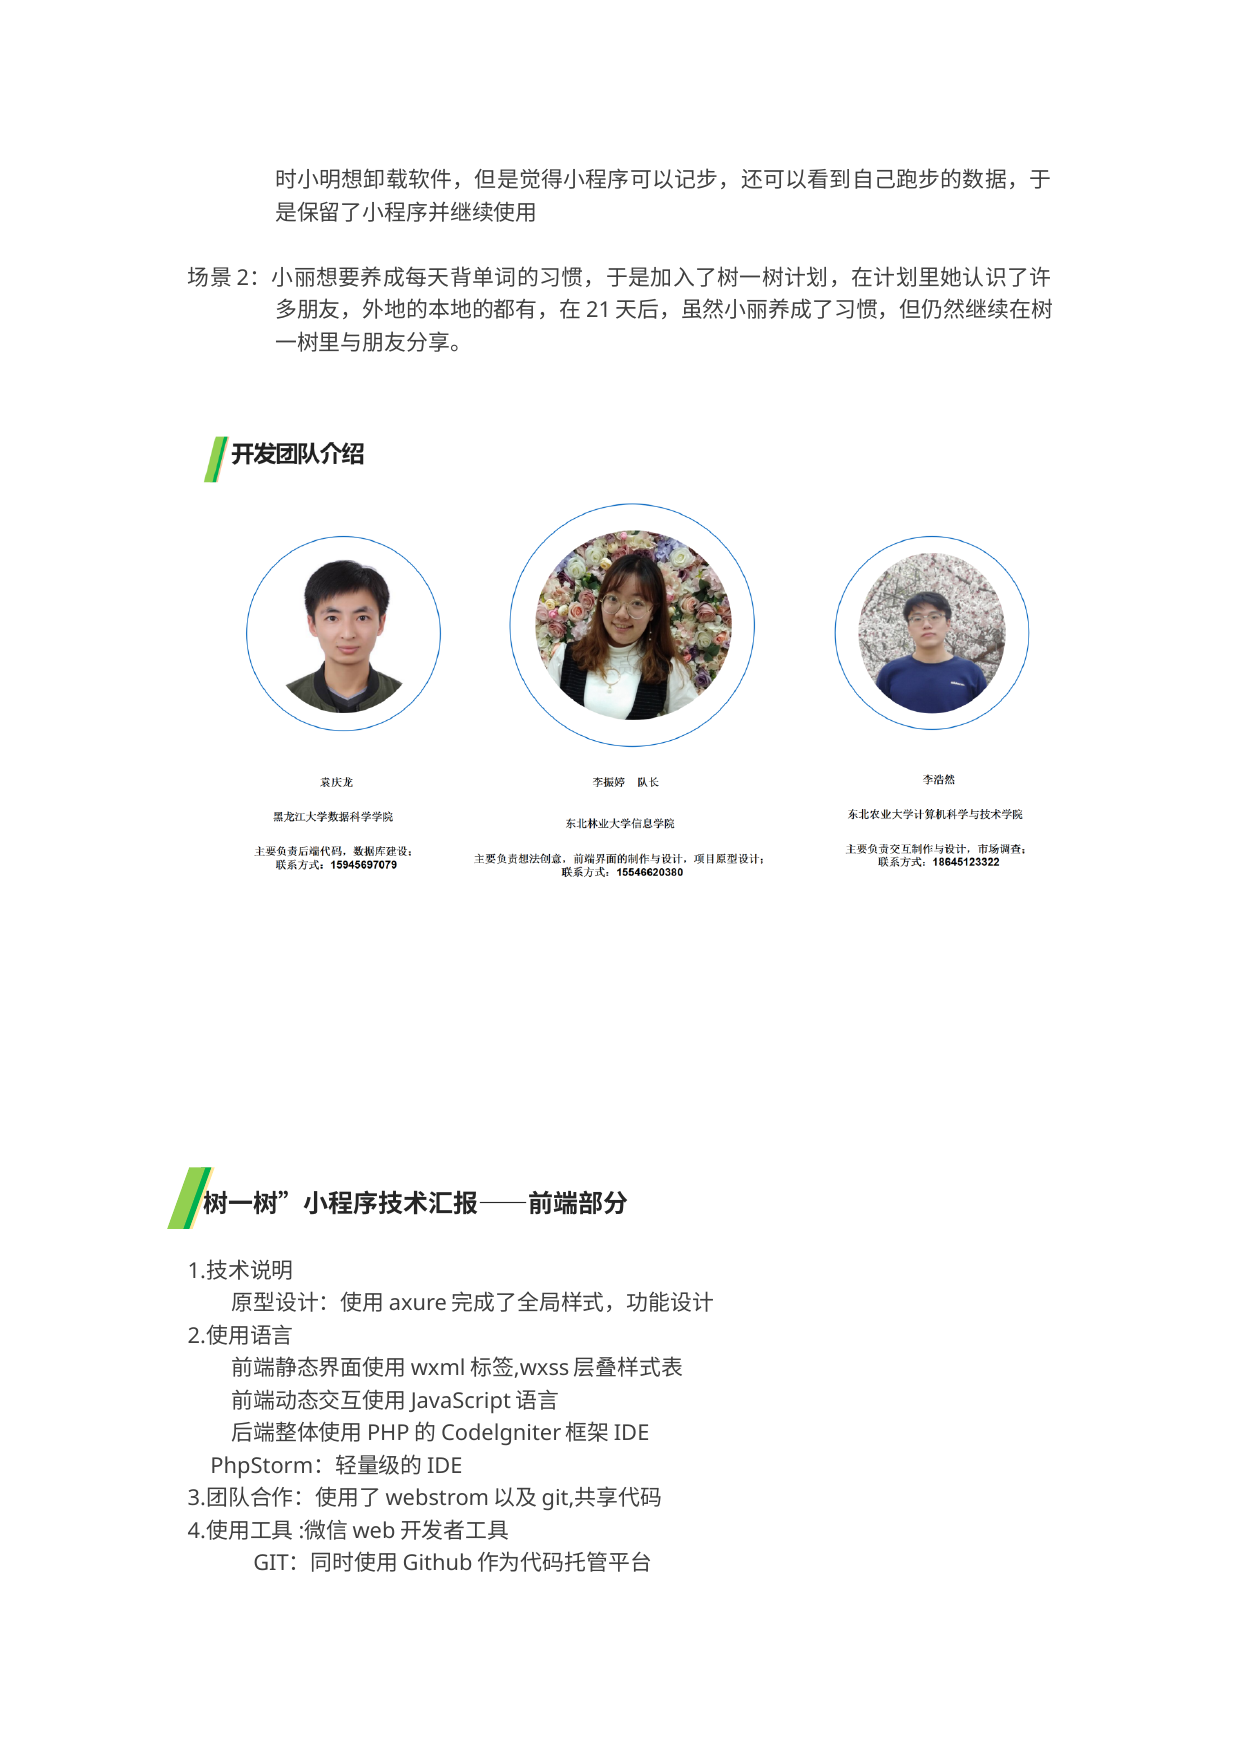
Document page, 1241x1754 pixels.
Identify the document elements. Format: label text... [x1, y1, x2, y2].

text 1.技术说明 [187, 1253, 1053, 1285]
text 前端静态界面使用wxml标签,wxss层叠样式表 [231, 1350, 1053, 1383]
text 3.团队合作：使用了webstrom以及git,共享代码 [187, 1480, 1053, 1513]
text 2.使用语言 [187, 1318, 1053, 1350]
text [187, 162, 1053, 227]
text “树一树”小程序技术汇报——前端部分 [187, 1169, 1053, 1234]
text 原型设计：使用axure完成了全局样式，功能设计 [231, 1285, 1053, 1318]
text 4.使用工具 :微信web开发者工具 [187, 1513, 1053, 1545]
picture [187, 422, 1062, 914]
text GIT：同时使用Github作为代码托管平台 [187, 1545, 1053, 1578]
text PhpStorm：轻量级的IDE [187, 1448, 1053, 1480]
text 场景2：小丽想要养成每天背单词的习惯，于是加入了树一树计划，在计划里她认识了许多朋友，外地的本地的都有，在21天后，虽然小丽养成了习惯，但仍然继续在树一树里与朋友分享。 [187, 259, 1053, 357]
text 前端动态交互使用JavaScript语言 [231, 1383, 1053, 1415]
text 后端整体使用PHP的 Codelgniter框架IDE [231, 1415, 1053, 1448]
